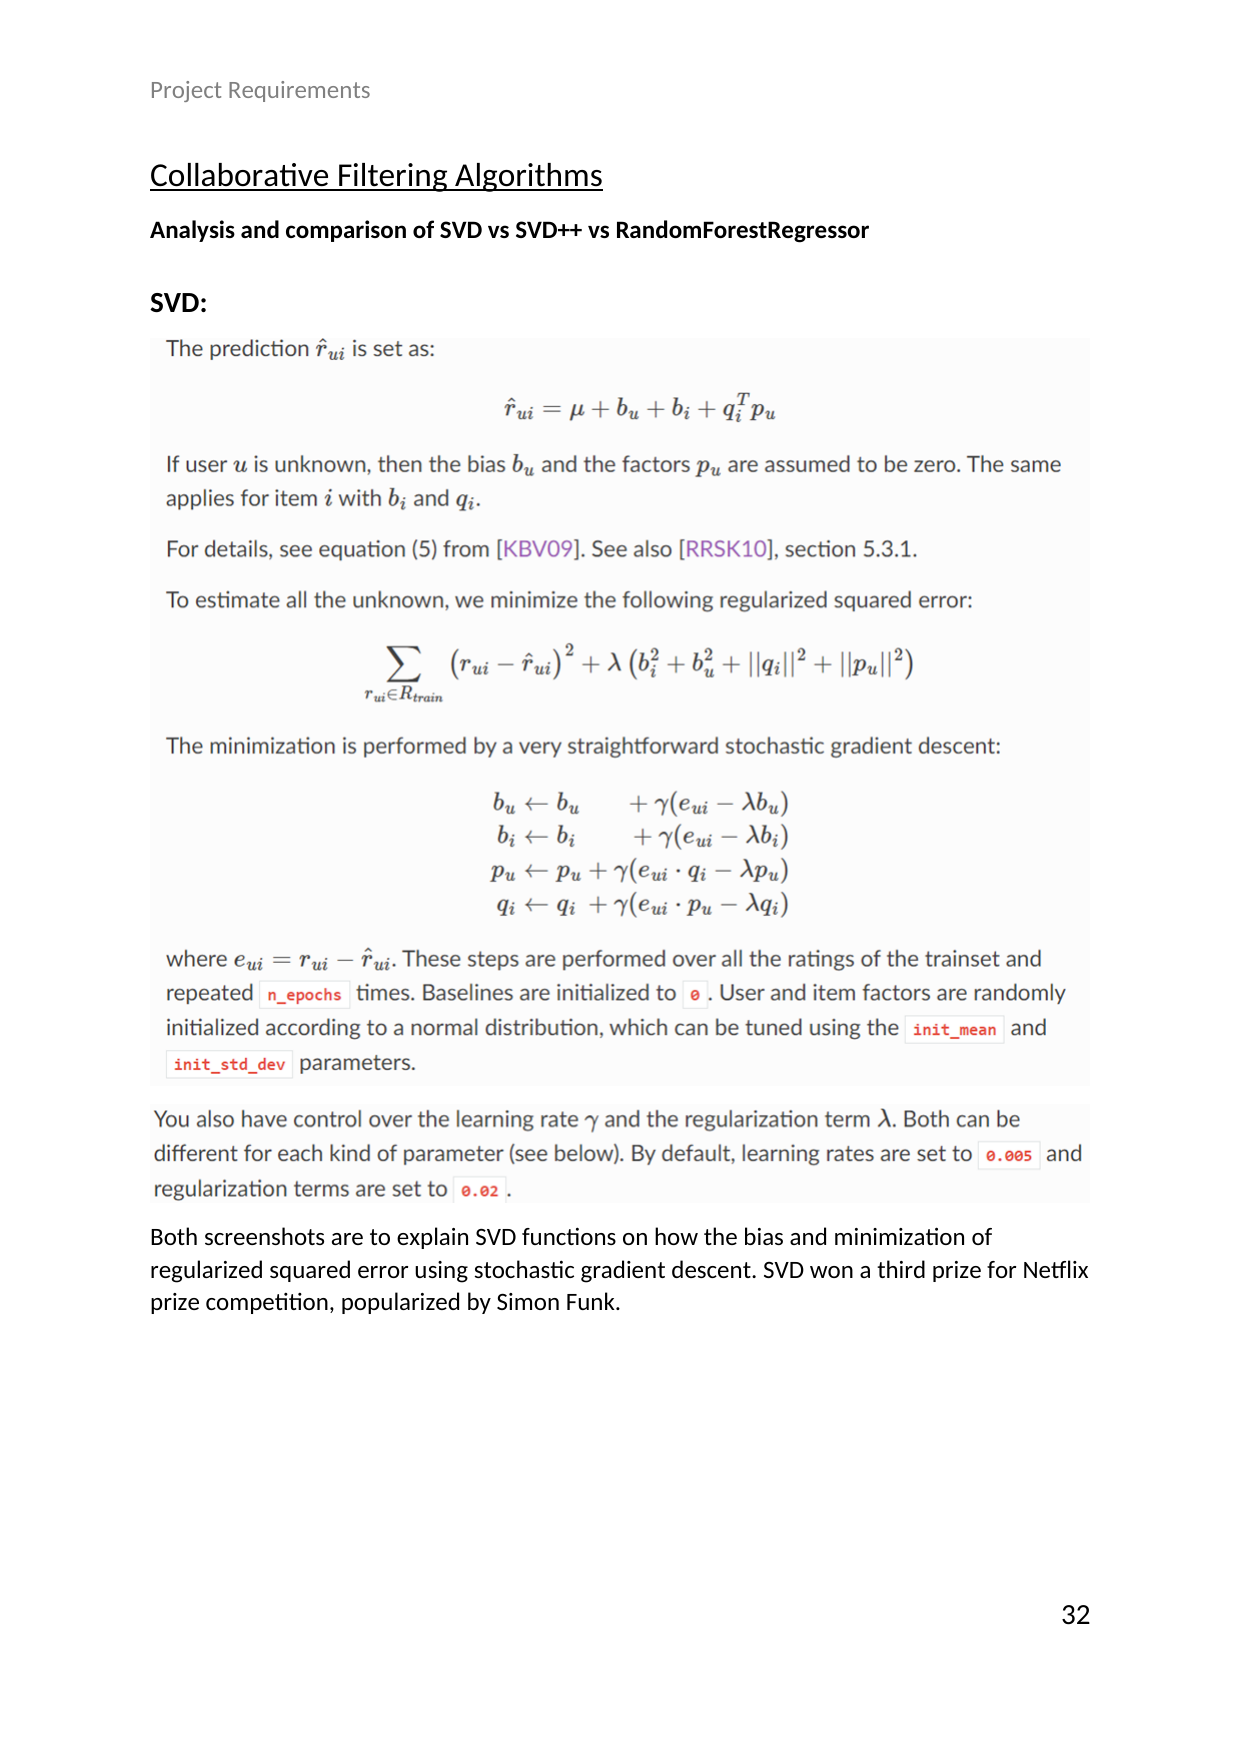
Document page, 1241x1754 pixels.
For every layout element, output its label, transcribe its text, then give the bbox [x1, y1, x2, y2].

picture [150, 1104, 1091, 1203]
subtitle Collaborative Filtering Algorithms [150, 154, 1090, 195]
subtitle SVD: [150, 284, 1090, 319]
picture [150, 338, 1091, 1086]
text Both screenshots are to explain SVD functions on how the bias and minimization of regularized squared error using stochastic gradient descent. SVD won a third prize for Netflix prize competition, popularized by Simon Funk. [150, 1221, 1090, 1317]
text Analysis and comparison of SVD vs SVD++ vs RandomForestRegressor [150, 214, 1090, 244]
